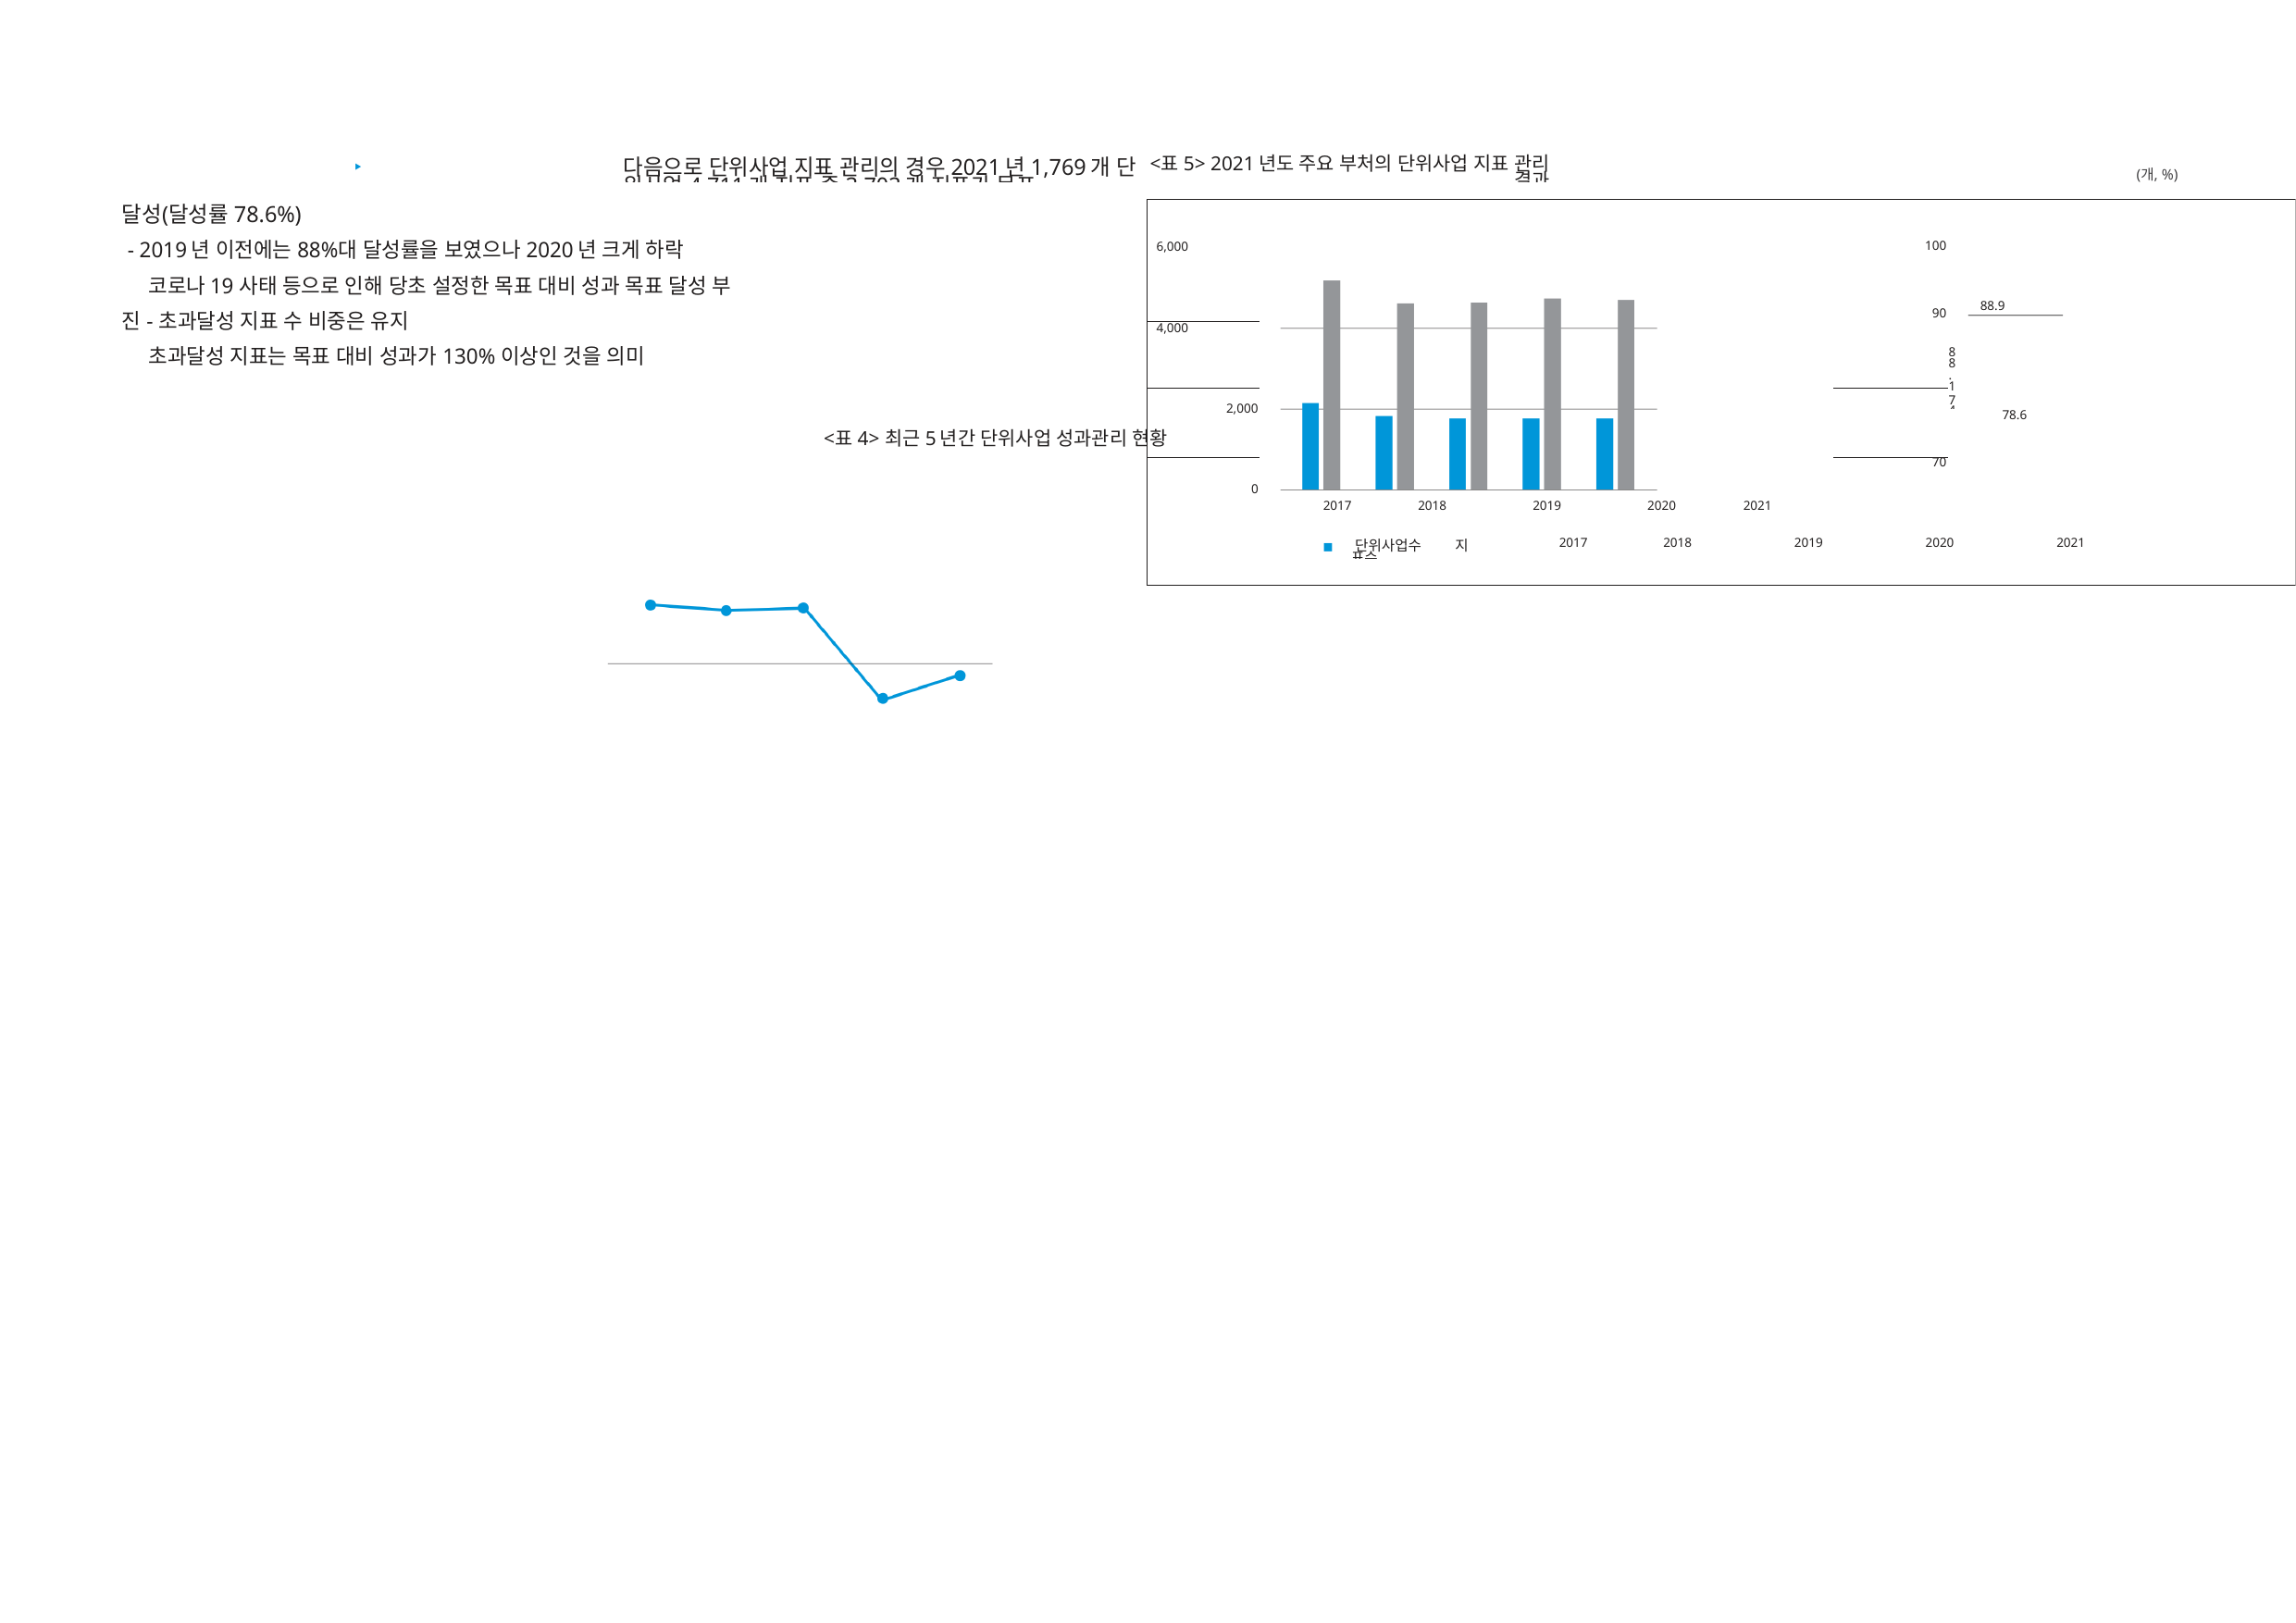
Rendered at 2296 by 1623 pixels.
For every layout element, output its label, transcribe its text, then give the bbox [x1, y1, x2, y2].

table_header (개, %) [1657, 151, 2178, 181]
text 달성(달성률 78.6%) - 2019년 이전에는 88%대 달성률을 보였으나 2020년 크게 하락 코로나19 사태 등으로 인해 당초 설정한 목표 대비 성과 목표 달성 부진 - 초과달성 지표 수 비중은 유지 초과달성 지표는 목표 대비 성과가 130% 이상인 것을 의미 [122, 199, 745, 370]
table_header ‣ [98, 151, 617, 181]
table_header 60 [1148, 200, 2295, 585]
picture [1322, 542, 1333, 552]
table_header 다음으로 단위사업 지표 관리의 경우 2021년 1,769개 단위사업 4,711개 지표 중 3,703개 지표가 목표 [618, 151, 1137, 181]
picture [1967, 313, 2064, 317]
picture [652, 599, 993, 704]
picture [607, 599, 880, 704]
table_header <표 4> 최근 5년간 단위사업 성과관리 현황 [257, 426, 1147, 465]
table_header <표 5> 2021년도 주요 부처의 단위사업 지표 관리 결과 [1138, 151, 1657, 181]
picture [1279, 279, 1657, 490]
